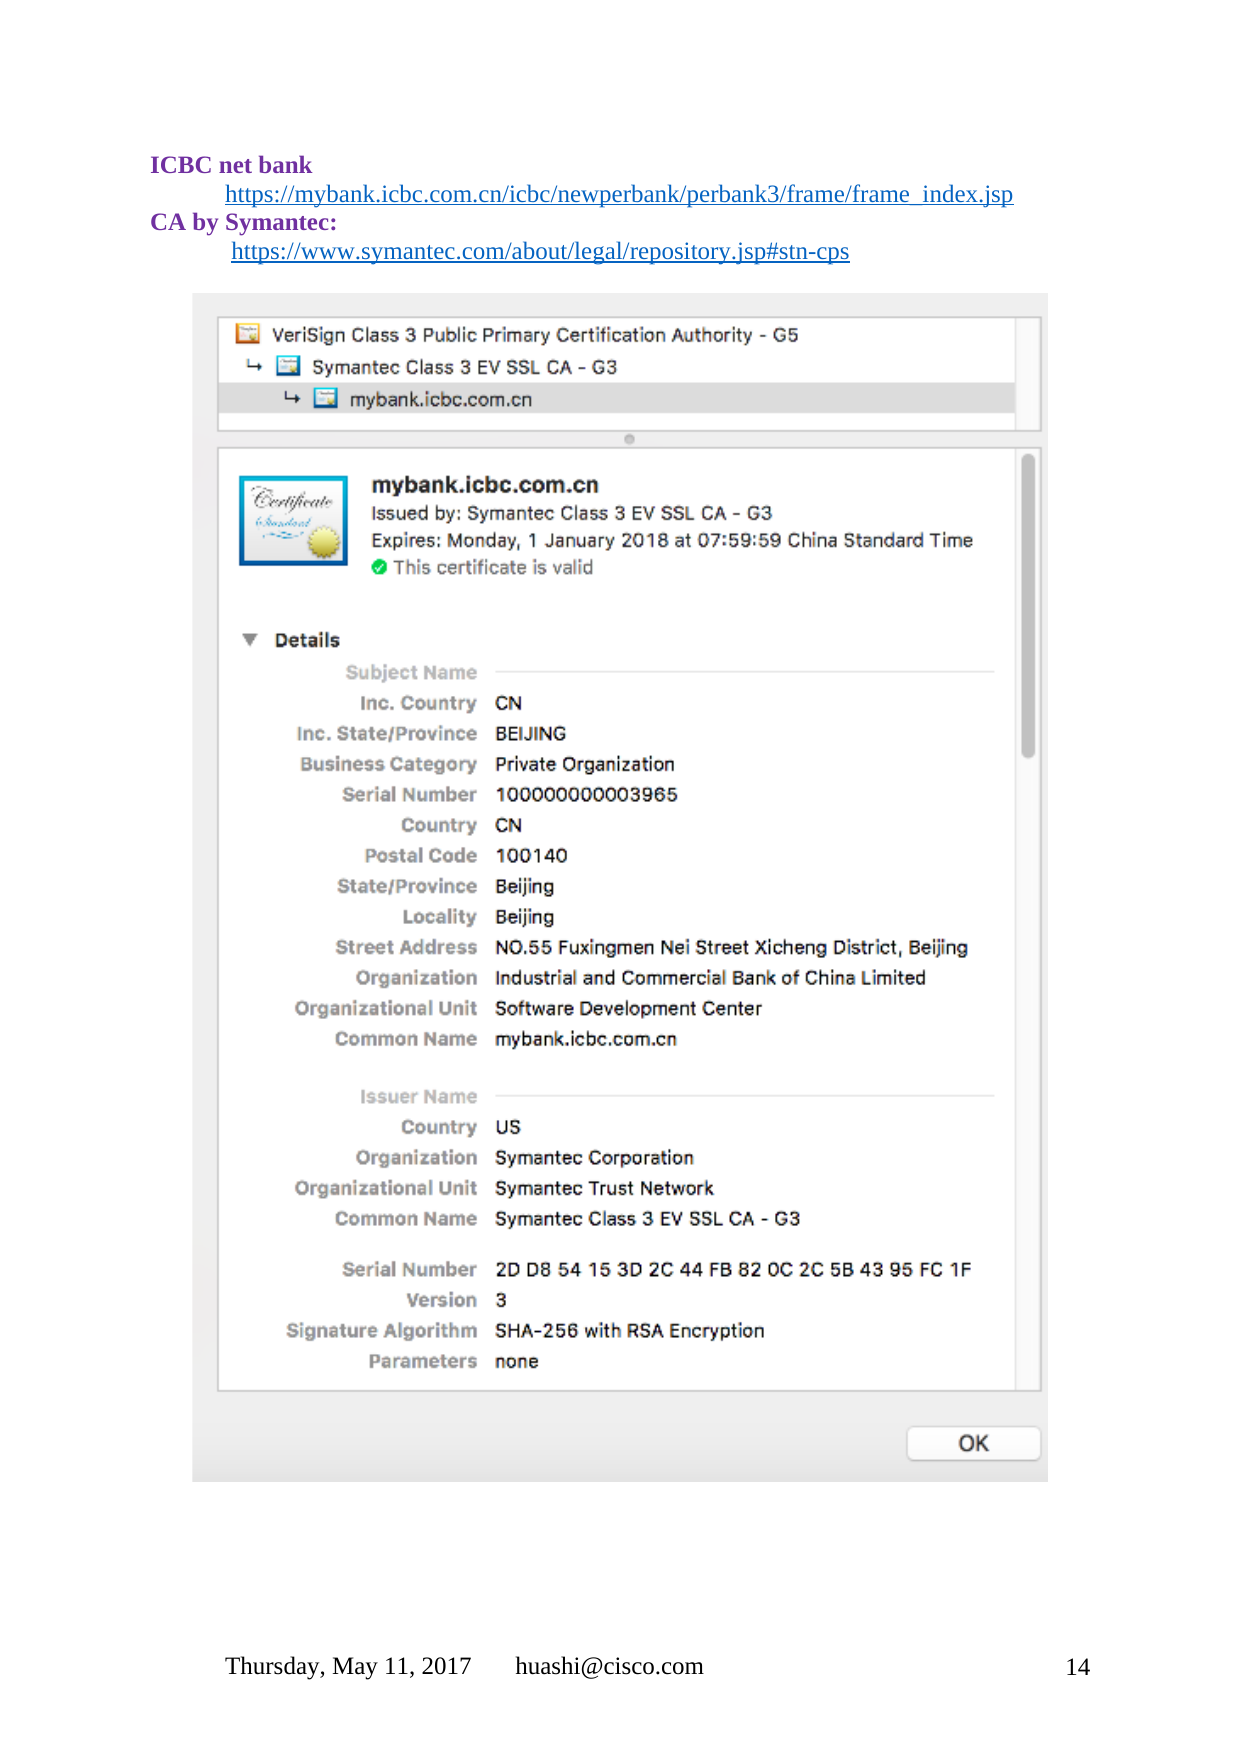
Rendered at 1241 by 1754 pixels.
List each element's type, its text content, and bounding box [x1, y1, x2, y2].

text https://www.symantec.com/about/legal/repository.jsp#stn-cps [225, 236, 1090, 265]
text CA by Symantec: [150, 207, 1090, 236]
text ICBC net bank [150, 150, 1090, 179]
text https://mybank.icbc.com.cn/icbc/newperbank/perbank3/frame/frame_index.jsp [225, 179, 1090, 207]
picture [192, 293, 1048, 1482]
